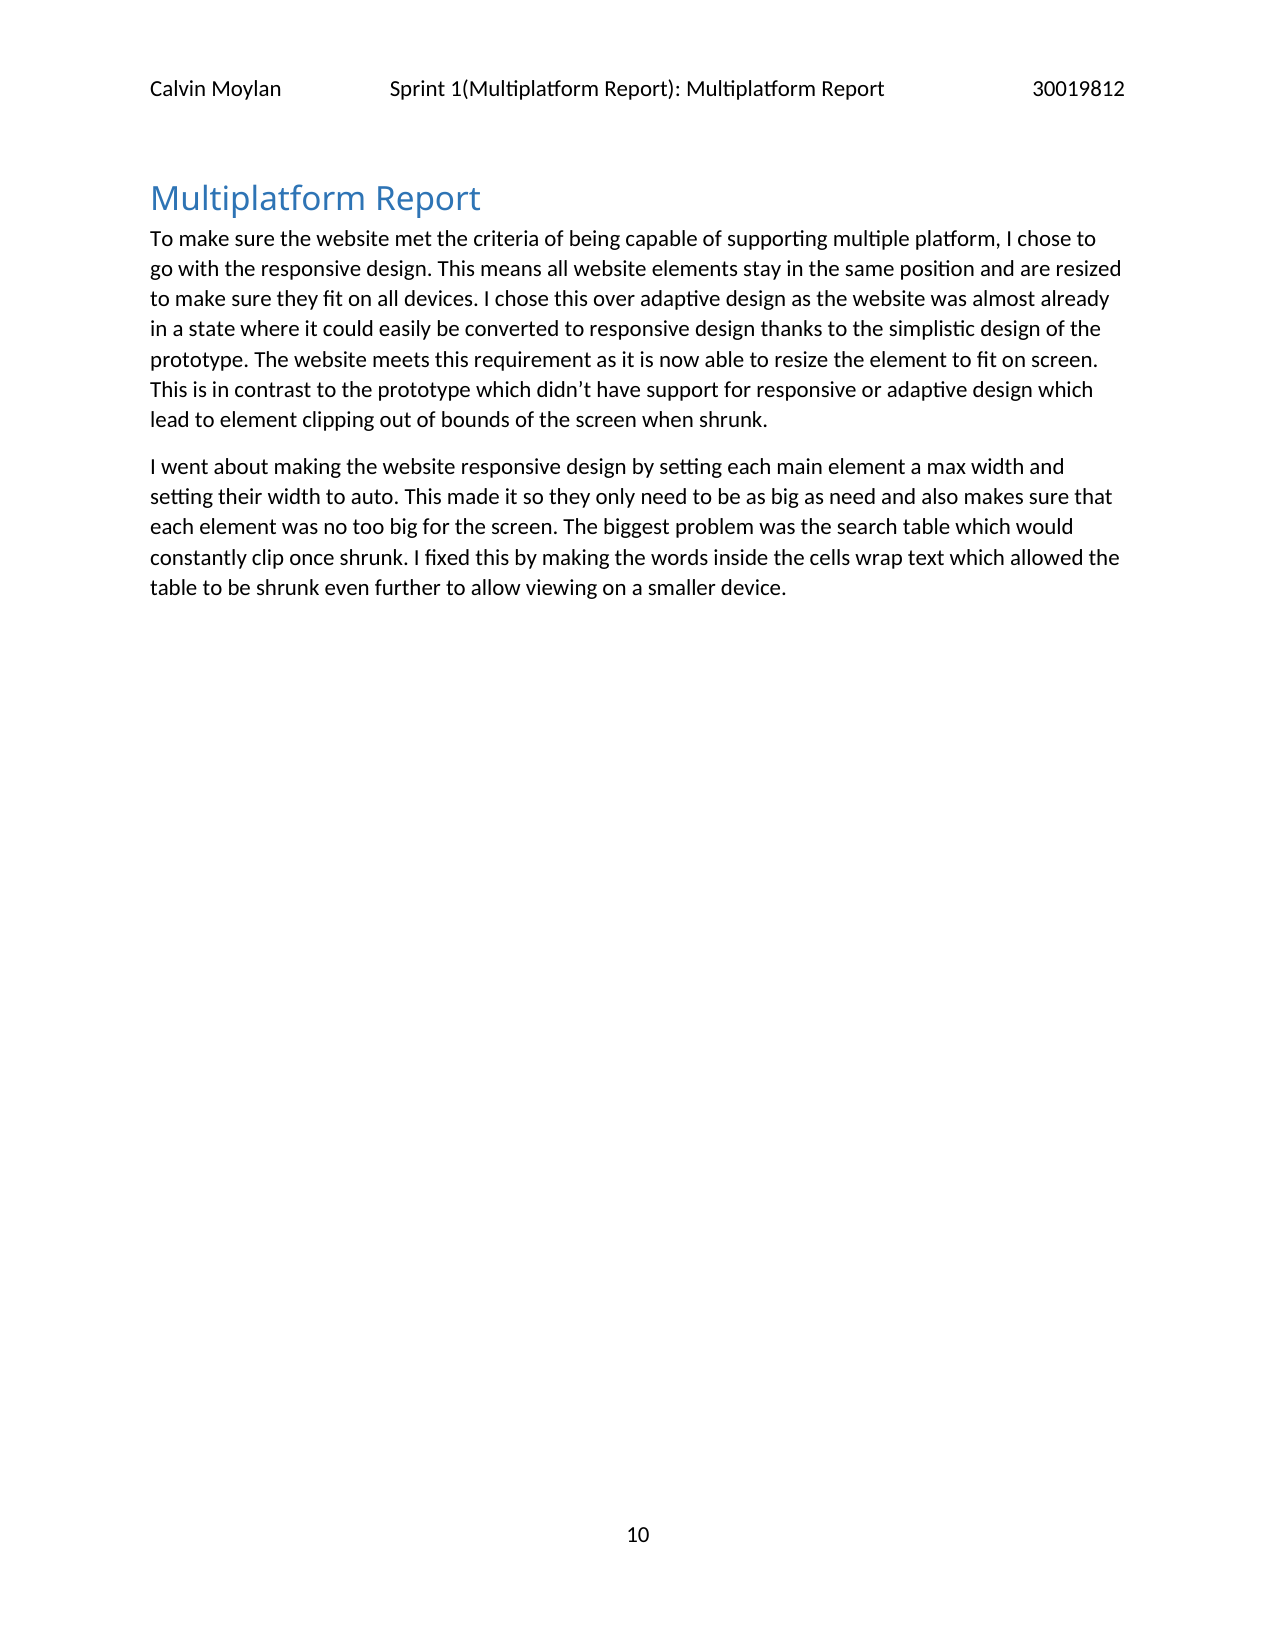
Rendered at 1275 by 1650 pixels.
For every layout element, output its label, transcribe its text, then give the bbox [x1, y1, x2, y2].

text To make sure the website met the criteria of being capable of supporting multiple platform, I chose to go with the responsive design. This means all website elements stay in the same position and are resized to make sure they fit on all devices. I chose this over adaptive design as the website was almost already in a state where it could easily be converted to responsive design thanks to the simplistic design of the prototype. The website meets this requirement as it is now able to resize the element to fit on screen. This is in contrast to the prototype which didn’t have support for responsive or adaptive design which lead to element clipping out of bounds of the screen when shrunk. [150, 224, 1125, 433]
subtitle Multiplatform Report [150, 175, 1125, 220]
text I went about making the website responsive design by setting each main element a max width and setting their width to auto. This made it so they only need to be as big as need and also makes sure that each element was no too big for the screen. The biggest problem was the search table which would constantly clip once shrunk. I fixed this by making the words inside the cells wrap text which allowed the table to be shrunk even further to allow viewing on a smaller device. [150, 452, 1125, 601]
